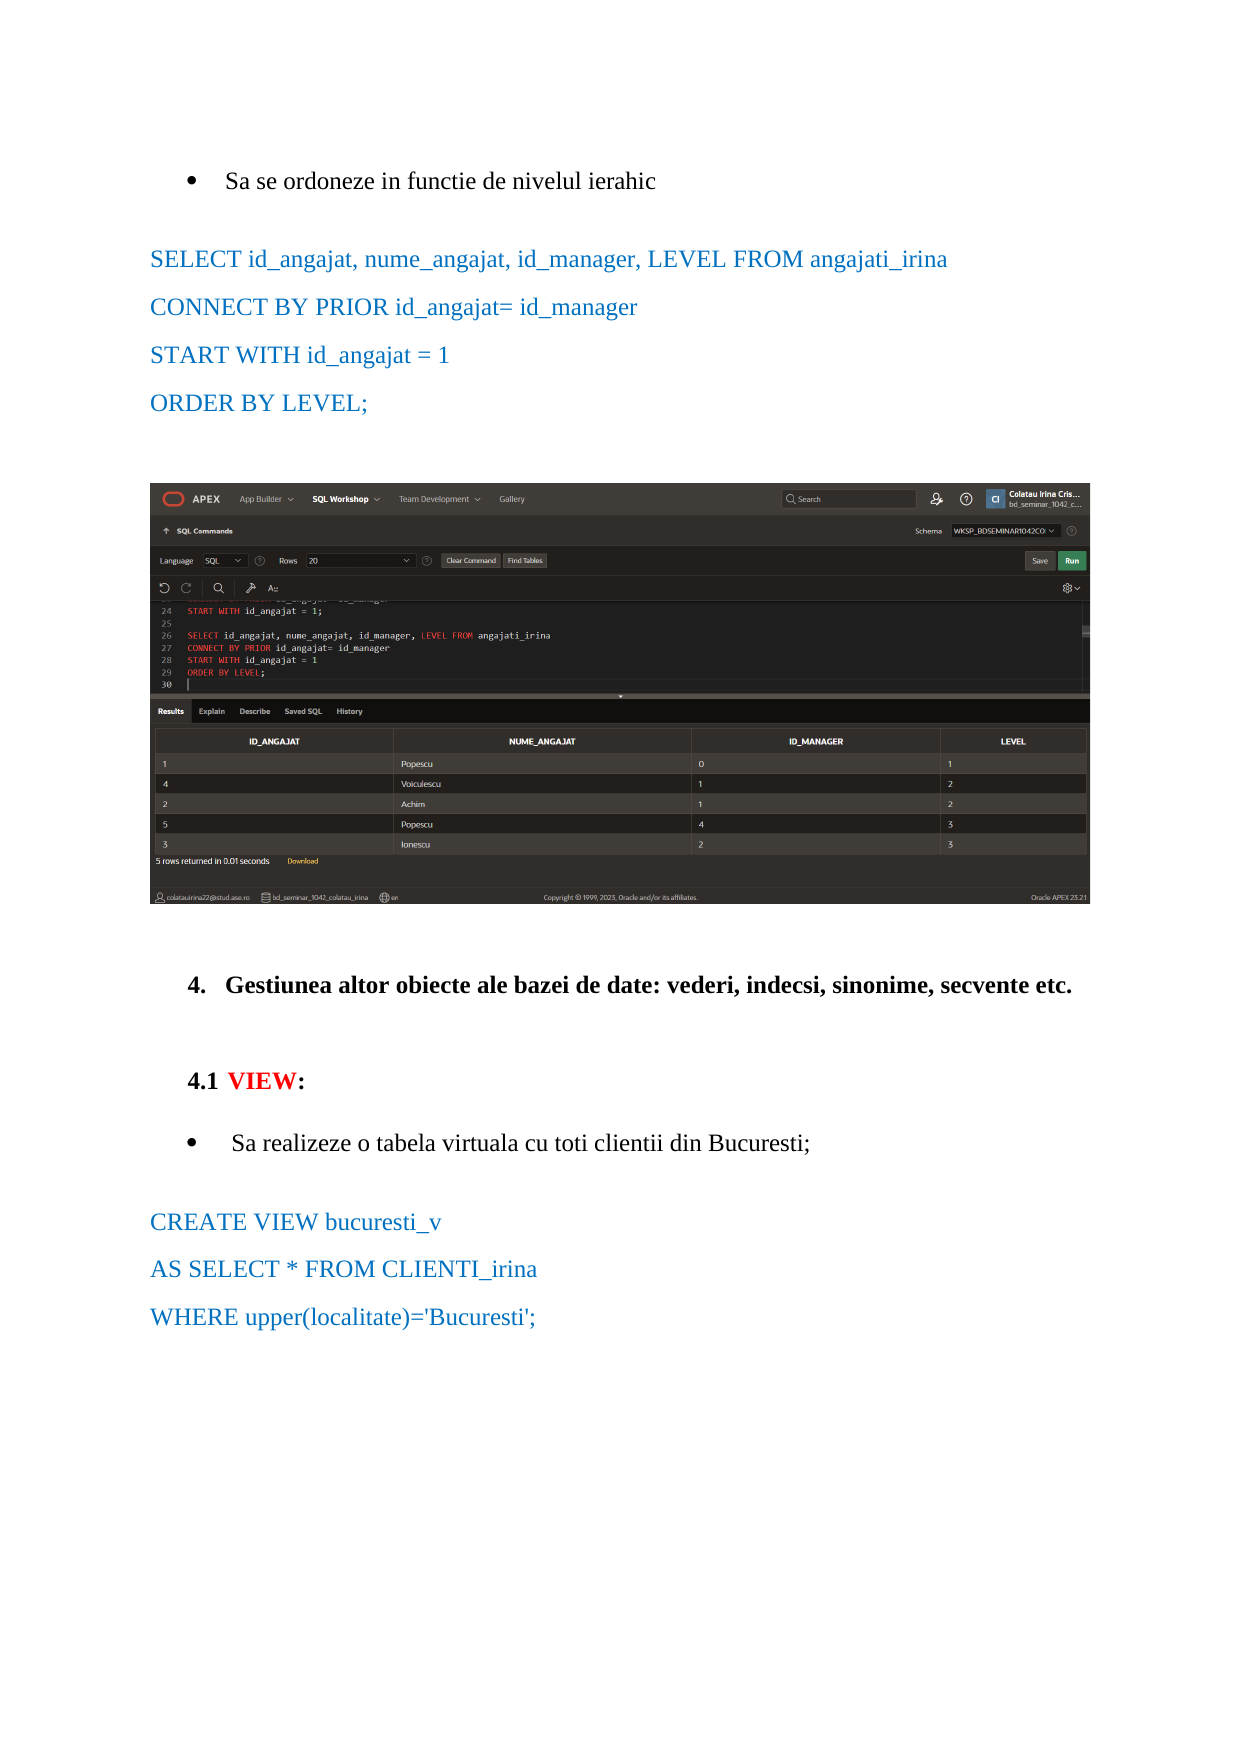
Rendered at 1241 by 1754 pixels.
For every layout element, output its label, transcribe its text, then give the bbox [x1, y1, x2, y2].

list VIEW: [187, 1066, 1090, 1094]
picture [150, 483, 1091, 904]
text SELECT id_angajat, nume_angajat, id_manager, LEVEL FROM angajati_irina [150, 244, 1090, 273]
text AS SELECT * FROM CLIENTI_irina [150, 1254, 1090, 1283]
text WHERE upper(localitate)='Bucuresti'; [150, 1302, 1090, 1331]
text CREATE VIEW bucuresti_v [150, 1207, 1090, 1235]
list Gestiunea altor obiecte ale bazei de date: vederi, indecsi, sinonime, secvente etc. [187, 970, 1090, 999]
list Sa realizeze o tabela virtuala cu toti clientii din Bucuresti; [187, 1128, 1090, 1157]
list Sa se ordoneze in functie de nivelul ierahic [187, 166, 1090, 194]
text ORDER BY LEVEL; [150, 388, 1090, 416]
text CONNECT BY PRIOR id_angajat= id_manager [150, 292, 1090, 321]
text START WITH id_angajat = 1 [150, 340, 1090, 369]
